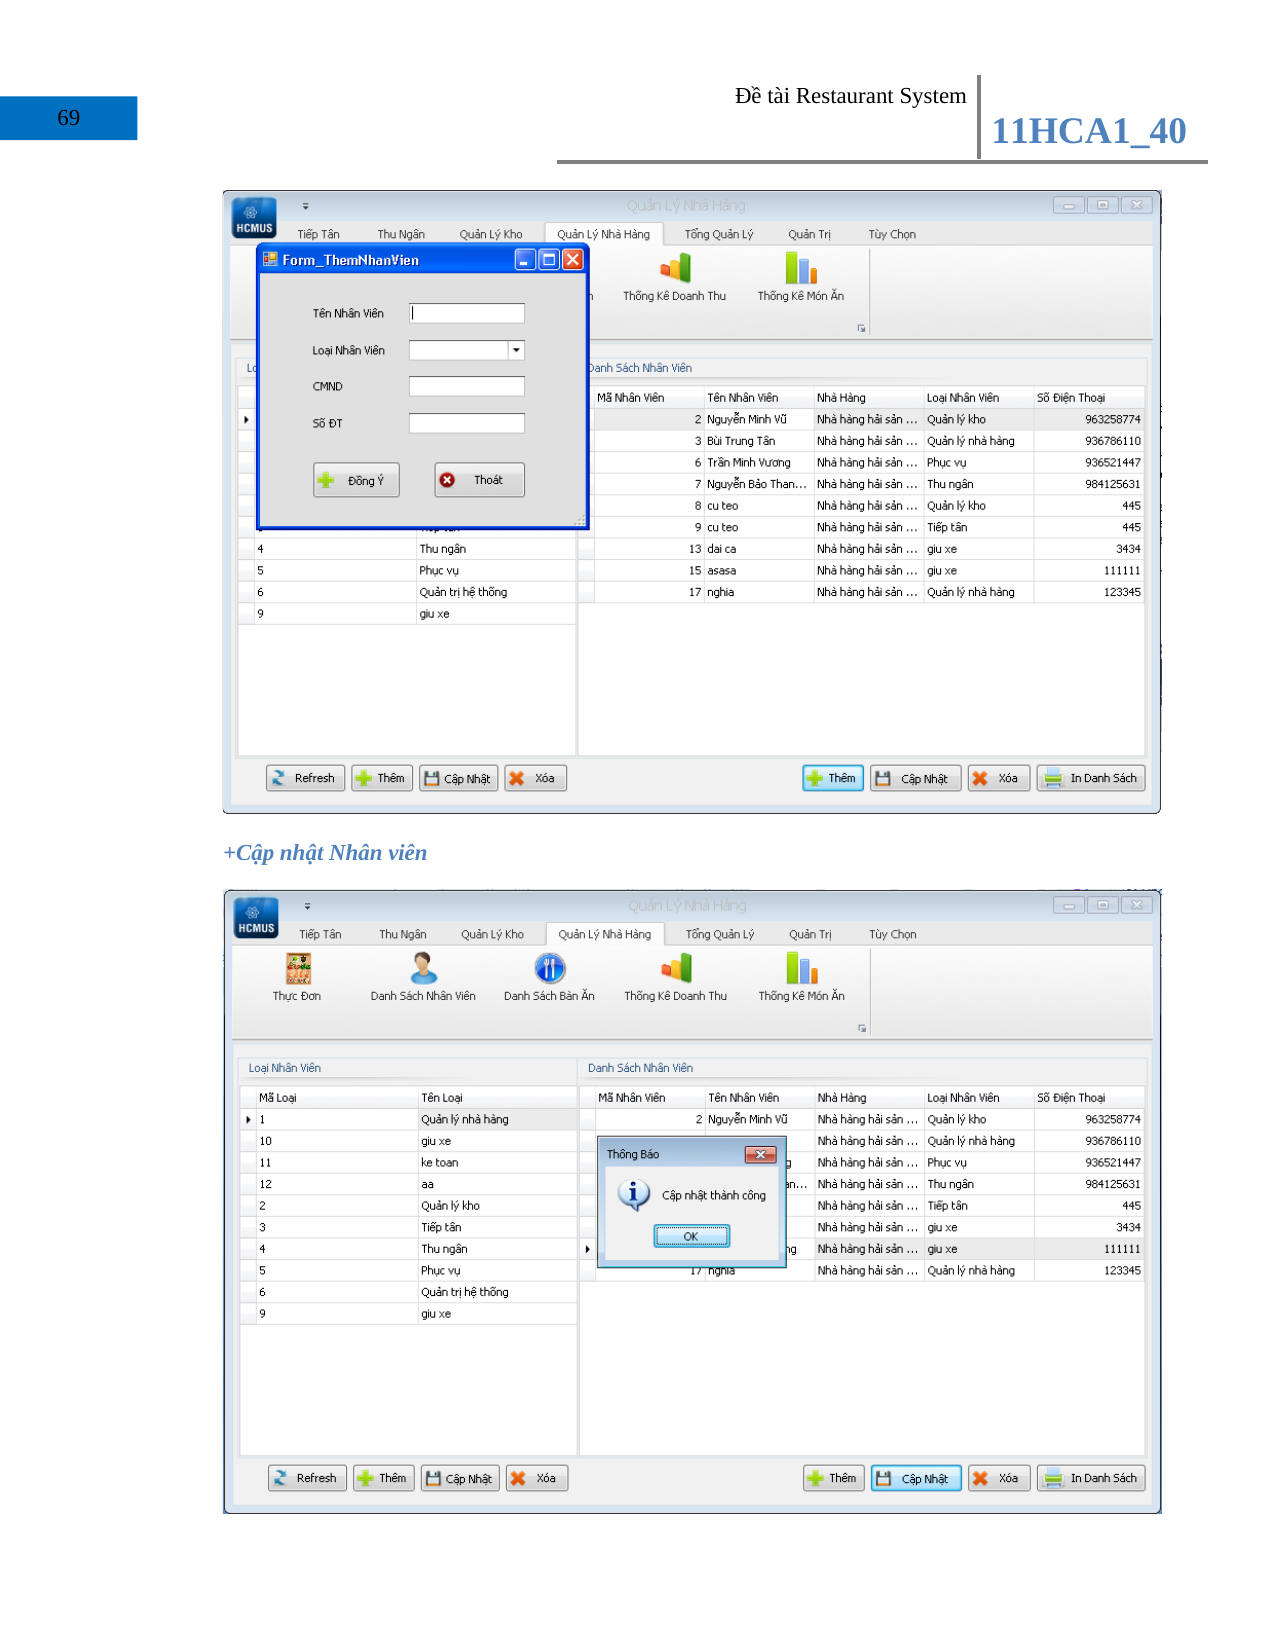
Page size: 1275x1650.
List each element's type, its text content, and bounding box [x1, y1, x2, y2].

picture [222, 889, 1162, 1514]
picture [222, 190, 1162, 814]
text +Cập nhật Nhân viên [223, 839, 1167, 865]
